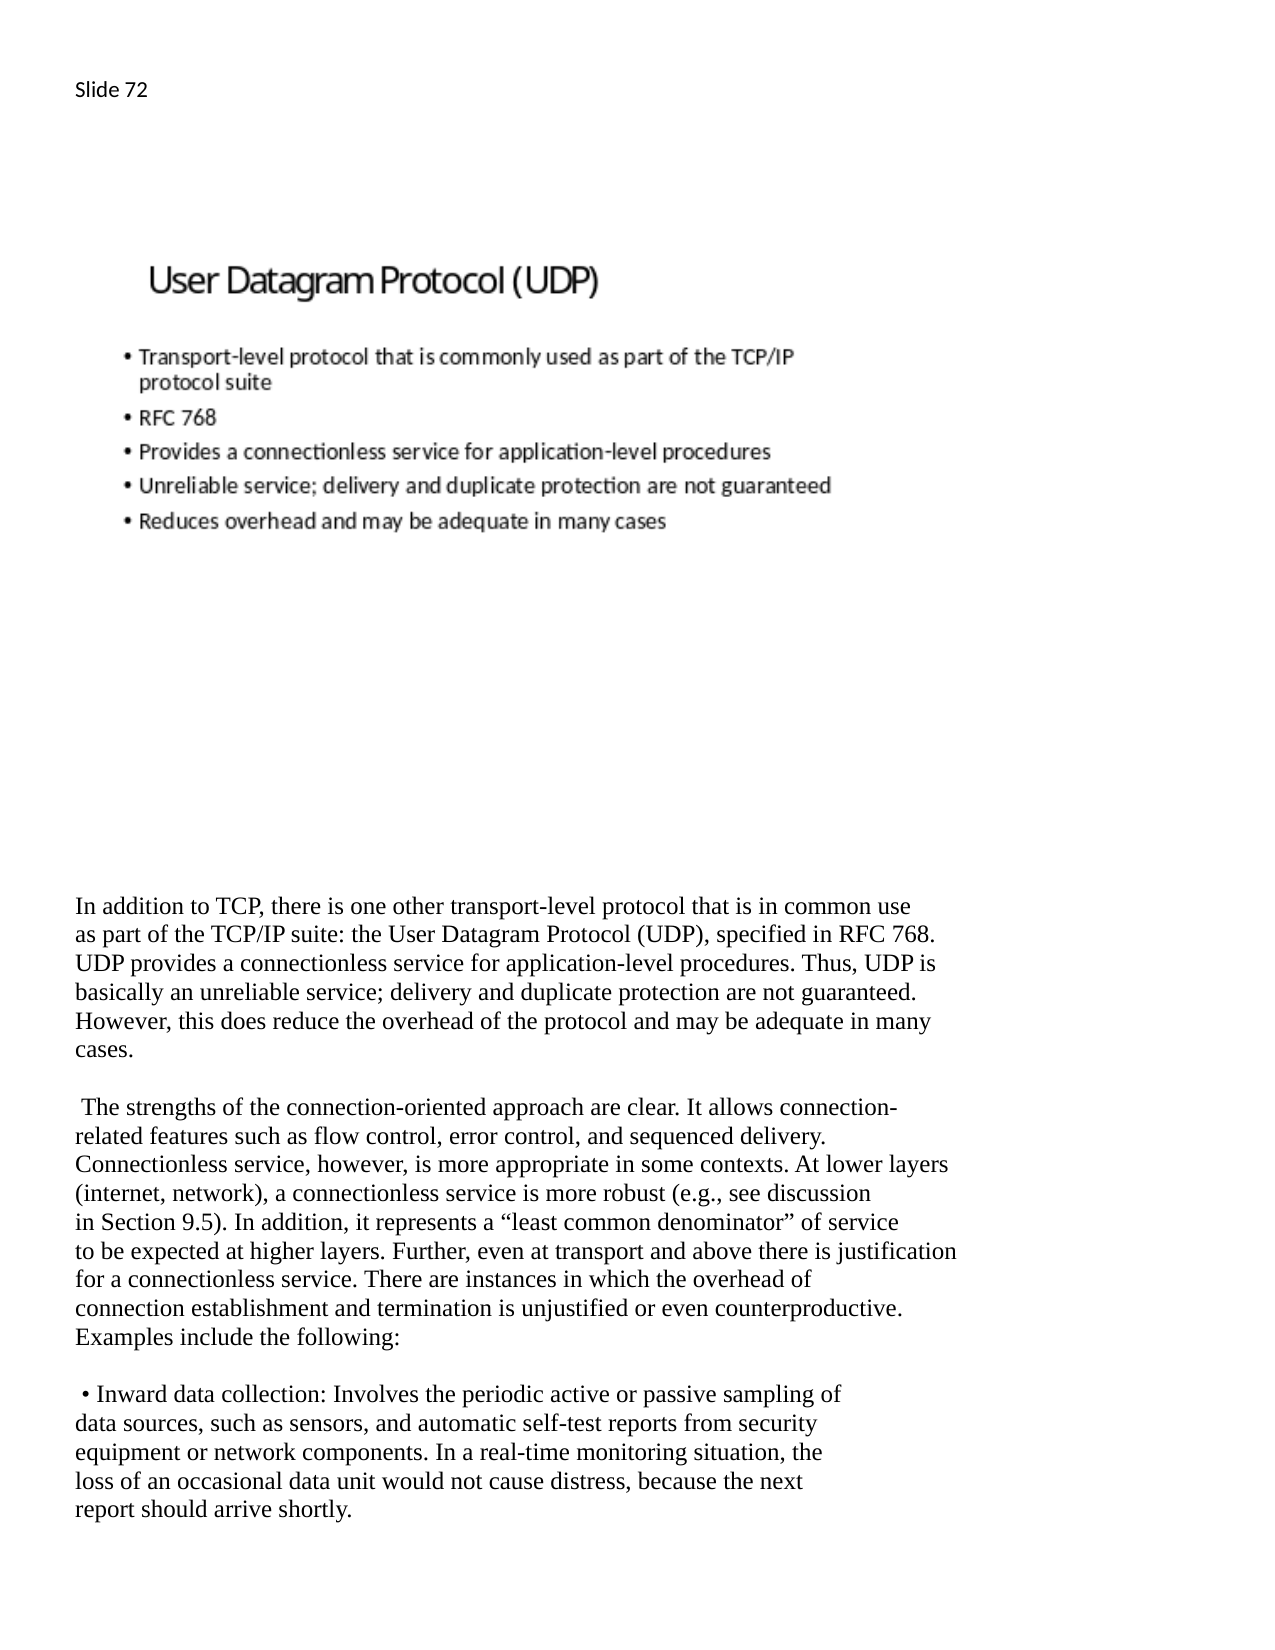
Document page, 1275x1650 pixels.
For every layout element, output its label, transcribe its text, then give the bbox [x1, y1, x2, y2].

text basically an unreliable service; delivery and duplicate protection are not guaranteed. [75, 977, 1200, 1006]
text (internet, network), a connectionless service is more robust (e.g., see discussion [75, 1178, 1200, 1207]
text loss of an occasional data unit would not cause distress, because the next [75, 1466, 1200, 1494]
text connection establishment and termination is unjustified or even counterproductive. [75, 1293, 1200, 1322]
text Connectionless service, however, is more appropriate in some contexts. At lower layers [75, 1149, 1200, 1178]
text • Inward data collection: Involves the periodic active or passive sampling of [75, 1379, 1200, 1408]
text However, this does reduce the overhead of the protocol and may be adequate in many [75, 1006, 1200, 1034]
text In addition to TCP, there is one other transport-level protocol that is in common use [75, 891, 1200, 919]
text to be expected at higher layers. Further, even at transport and above there is justification [75, 1236, 1200, 1264]
text in Section 9.5). In addition, it represents a “least common denominator” of service [75, 1207, 1200, 1236]
text report should arrive shortly. [75, 1494, 1200, 1523]
text related features such as flow control, error control, and sequenced delivery. [75, 1121, 1200, 1149]
text equipment or network components. In a real-time monitoring situation, the [75, 1437, 1200, 1466]
text cases. [75, 1034, 1200, 1063]
text as part of the TCP/IP suite: the User Datagram Protocol (UDP), specified in RFC 768. [75, 919, 1200, 948]
text UDP provides a connectionless service for application-level procedures. Thus, UDP is [75, 948, 1200, 977]
text Slide 72 [75, 75, 1200, 103]
text The strengths of the connection-oriented approach are clear. It allows connection- [75, 1092, 1200, 1121]
text data sources, such as sensors, and automatic self-test reports from security [75, 1408, 1200, 1437]
text Examples include the following: [75, 1322, 1200, 1351]
text for a connectionless service. There are instances in which the overhead of [75, 1264, 1200, 1293]
